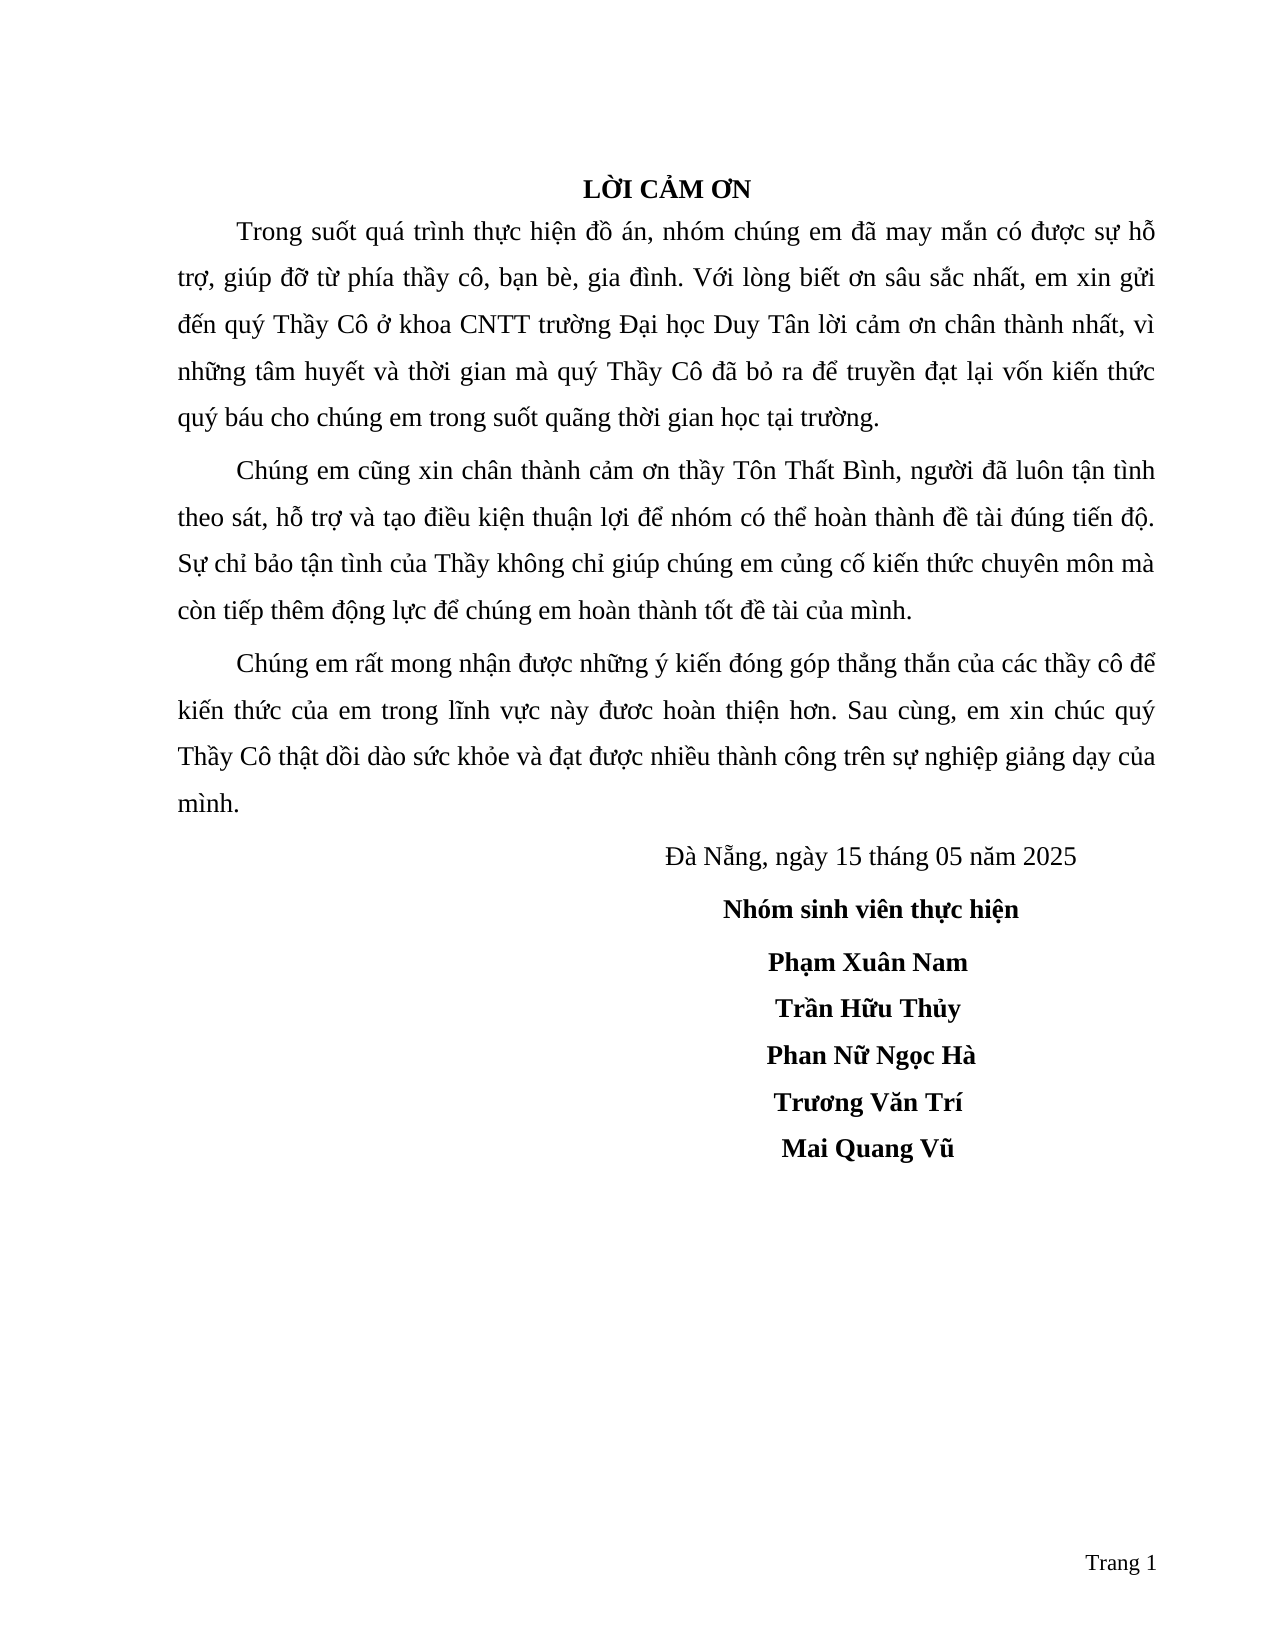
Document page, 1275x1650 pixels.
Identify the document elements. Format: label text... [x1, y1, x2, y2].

text Trần Hữu Thủy [177, 993, 1157, 1024]
text Chúng em rất mong nhận được những ý kiến đóng góp thẳng thắn của các thầy cô để kiến thức của em trong lĩnh vực này đươc hoàn thiện hơn. Sau cùng, em xin chúc quý Thầy Cô thật dồi dào sức khỏe và đạt được nhiều thành công trên sự nghiệp giảng dạy của mình. [177, 647, 1157, 818]
text Chúng em cũng xin chân thành cảm ơn thầy Tôn Thất Bình, người đã luôn tận tình theo sát, hỗ trợ và tạo điều kiện thuận lợi để nhóm có thể hoàn thành đề tài đúng tiến độ. Sự chỉ bảo tận tình của Thầy không chỉ giúp chúng em củng cố kiến thức chuyên môn mà còn tiếp thêm động lực để chúng em hoàn thành tốt đề tài của mình. [177, 454, 1157, 625]
subtitle LỜI CẢM ƠN [177, 173, 1157, 204]
text Nhóm sinh viên thực hiện [177, 893, 1157, 924]
text Phạm Xuân Nam [177, 946, 1157, 977]
text Trương Văn Trí [177, 1086, 1157, 1117]
text Mai Quang Vũ [177, 1133, 1157, 1164]
text Phan Nữ Ngọc Hà [177, 1039, 1157, 1070]
text Đà Nẵng, ngày 15 tháng 05 năm 2025 [177, 840, 1157, 871]
text Trong suốt quá trình thực hiện đồ án, nhóm chúng em đã may mắn có được sự hỗ trợ, giúp đỡ từ phía thầy cô, bạn bè, gia đình. Với lòng biết ơn sâu sắc nhất, em xin gửi đến quý Thầy Cô ở khoa CNTT trường Đại học Duy Tân lời cảm ơn chân thành nhất, vì những tâm huyết và thời gian mà quý Thầy Cô đã bỏ ra để truyền đạt lại vốn kiến thức quý báu cho chúng em trong suốt quãng thời gian học tại trường. [177, 215, 1157, 432]
